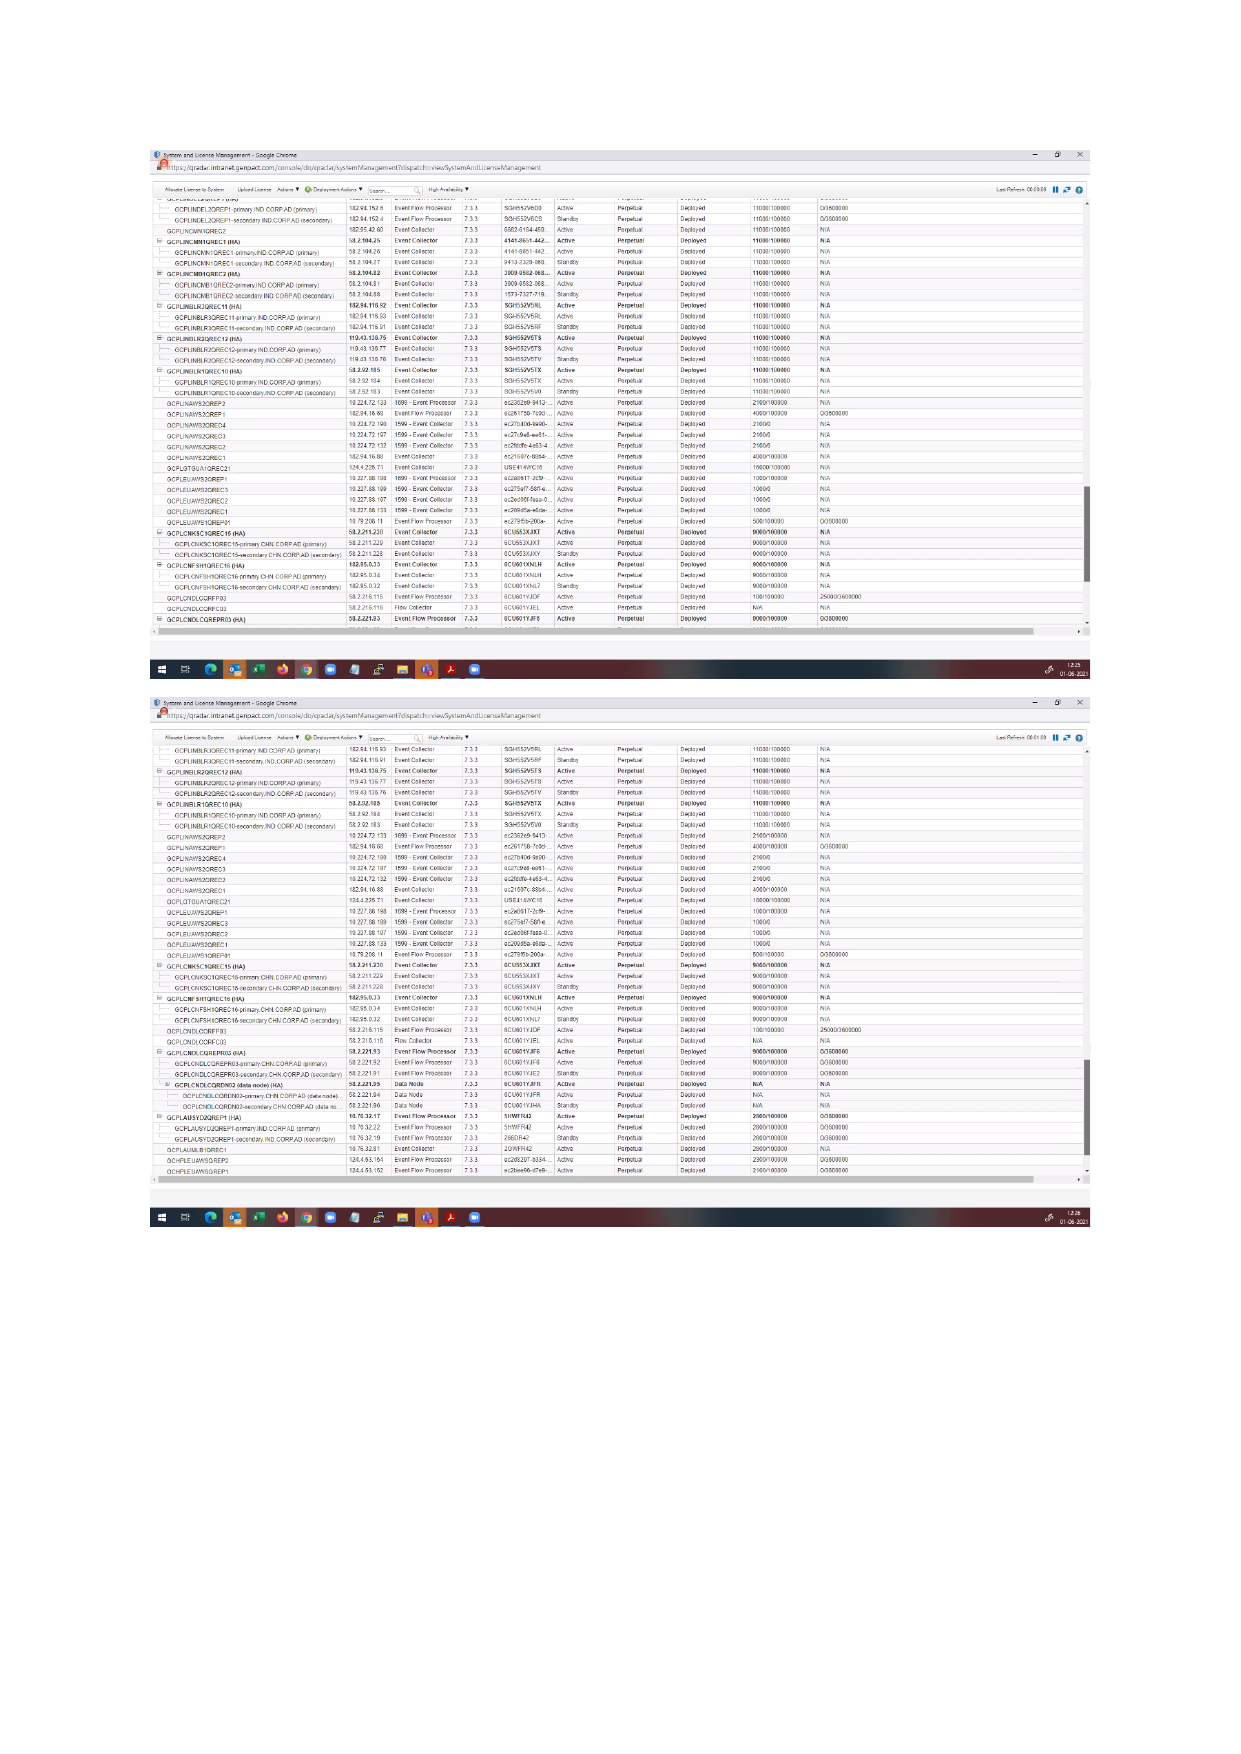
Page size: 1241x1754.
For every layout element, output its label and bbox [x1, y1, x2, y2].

picture [150, 697, 1091, 1227]
picture [150, 150, 1091, 679]
